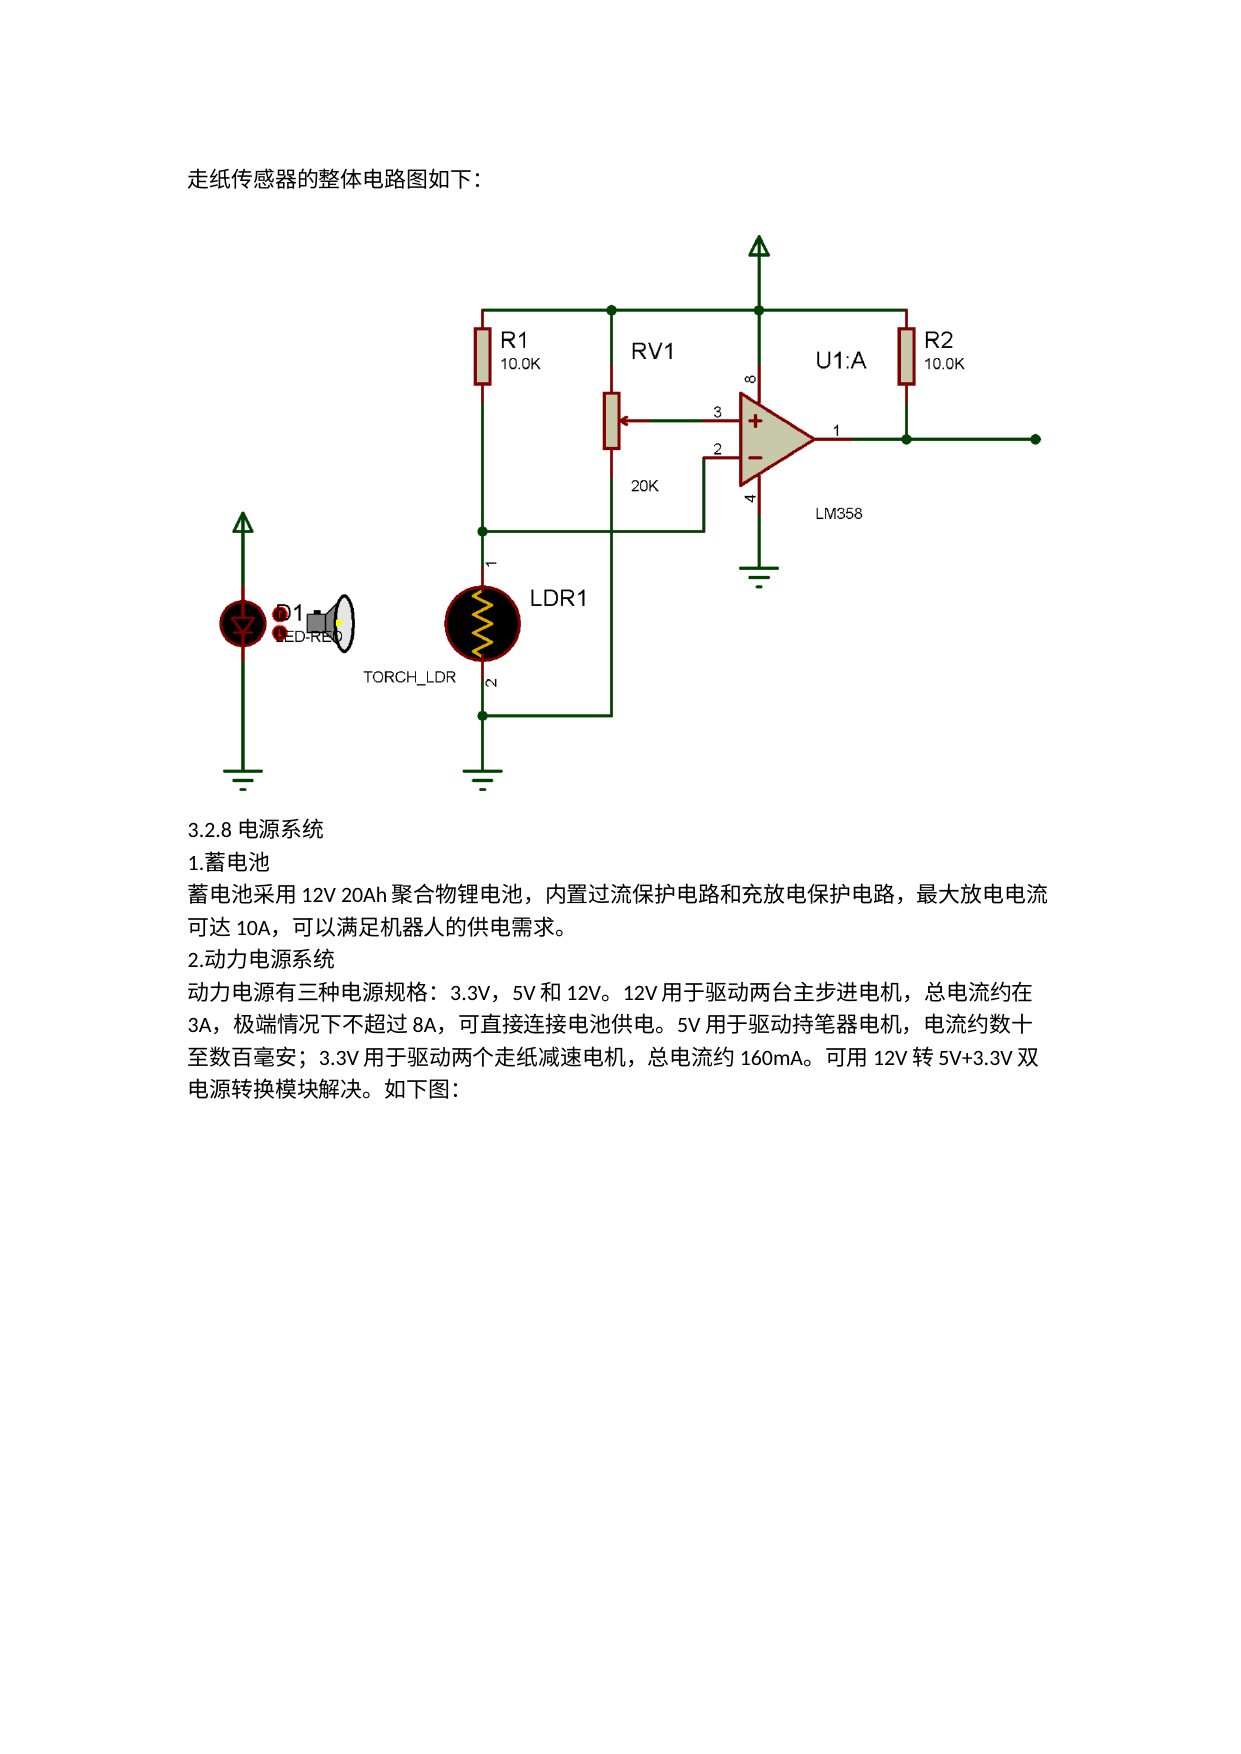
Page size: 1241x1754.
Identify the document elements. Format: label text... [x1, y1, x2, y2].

text 1.蓄电池 [187, 844, 1053, 877]
text 蓄电池采用12V 20Ah聚合物锂电池，内置过流保护电路和充放电保护电路，最大放电电流可达10A，可以满足机器人的供电需求。 [187, 877, 1053, 942]
text 2.动力电源系统 [187, 942, 1053, 974]
text 3.2.8 电源系统 [187, 812, 1053, 844]
text 走纸传感器的整体电路图如下： [187, 162, 1053, 194]
picture [187, 199, 1054, 808]
text 动力电源有三种电源规格：3.3V，5V和12V。12V用于驱动两台主步进电机，总电流约在3A，极端情况下不超过8A，可直接连接电池供电。5V用于驱动持笔器电机，电流约数十至数百毫安；3.3V用于驱动两个走纸减速电机，总电流约160mA。可用12V转5V+3.3V双电源转换模块解决。如下图： [187, 974, 1053, 1104]
